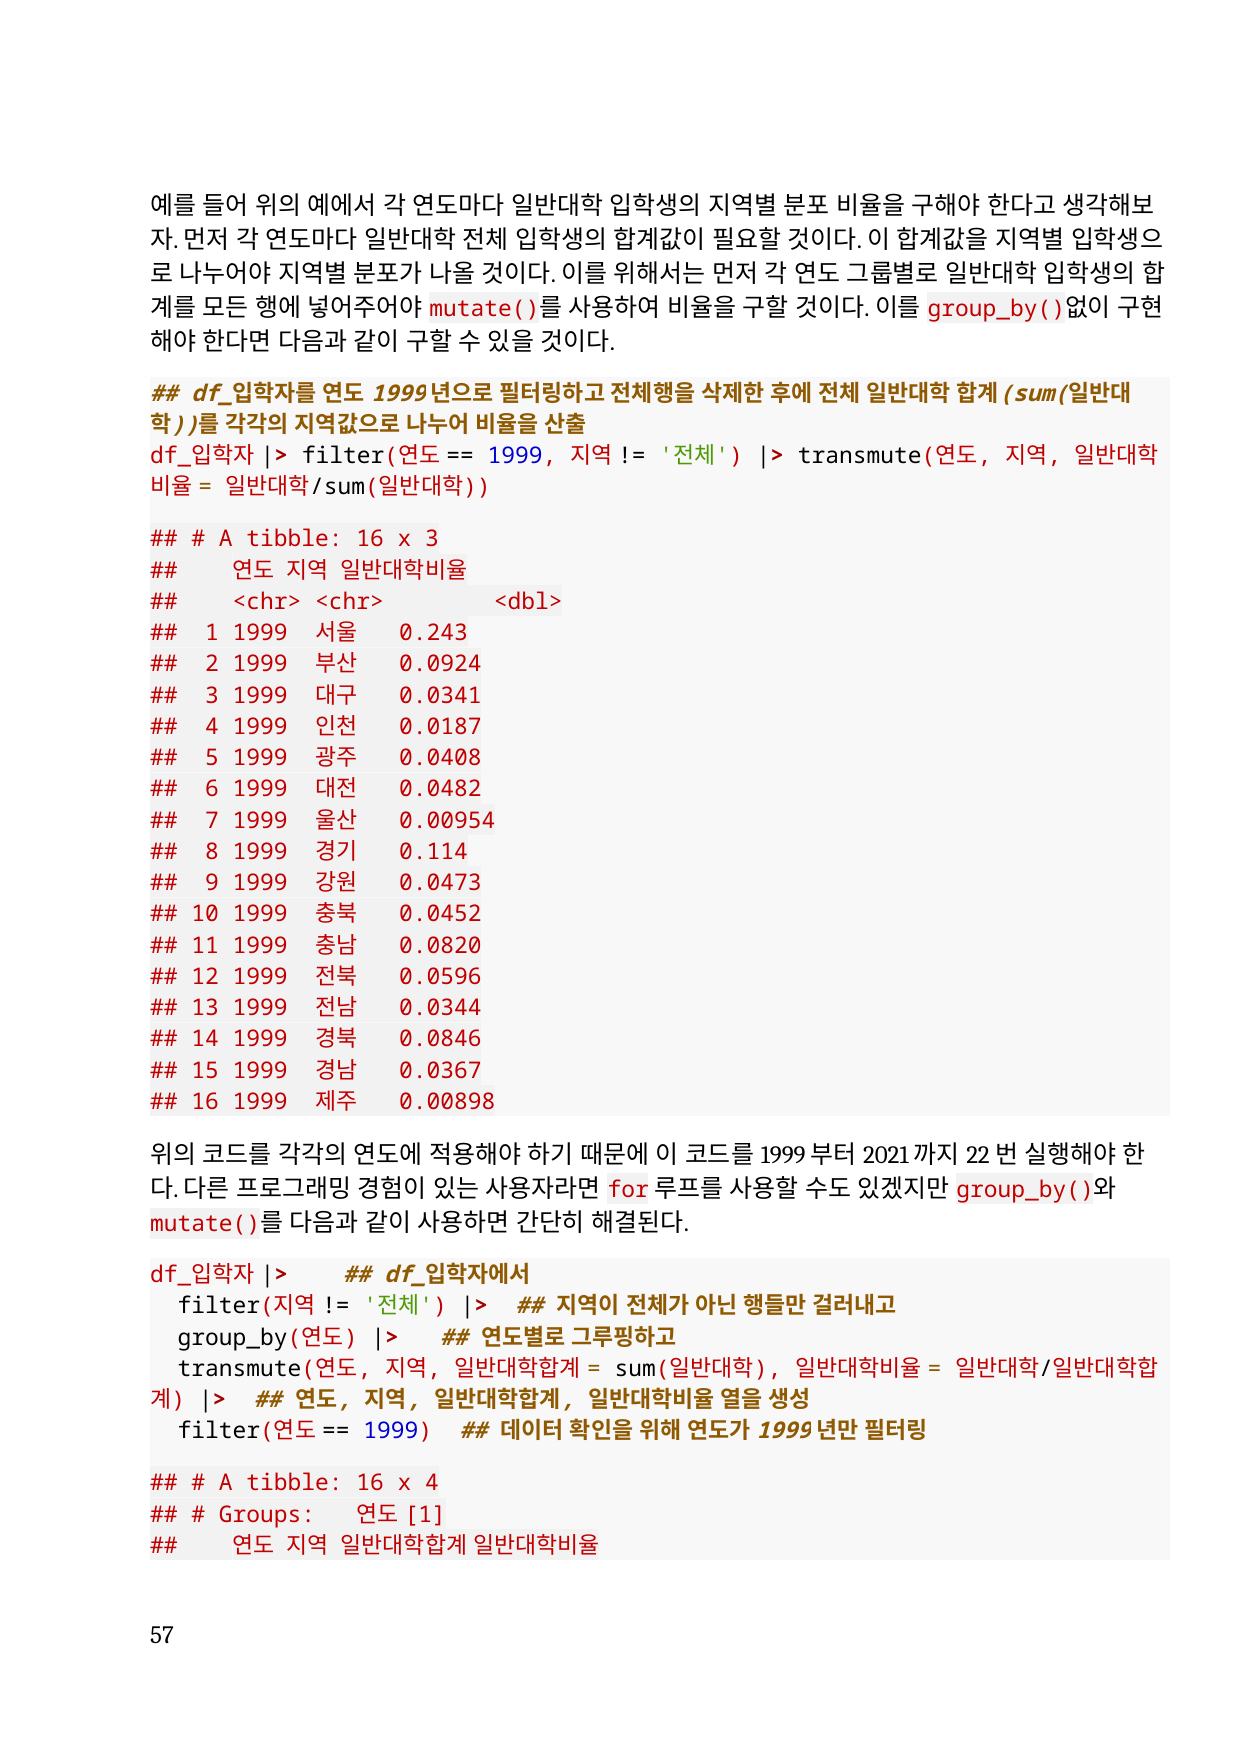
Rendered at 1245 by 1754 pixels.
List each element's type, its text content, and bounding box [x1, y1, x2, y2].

text 위의 코드를 각각의 연도에 적용해야 하기 때문에 이 코드를 1999부터 2021까지 22번 실행해야 한다. 다른 프로그래밍 경험이 있는 사용자라면 for 루프를 사용할 수도 있겠지만 group_by()와 mutate()를 다음과 같이 사용하면 간단히 해결된다. [150, 1137, 1170, 1239]
text ## # A tibble: 16 x 3 ## 연도 지역 일반대학비율 ## <chr> <chr> <dbl> ## 1 1999 서울 0.243 ## 2 1999 부산 0.0924 ## 3 1999 대구 0.0341 ## 4 1999 인천 0.0187 ## 5 1999 광주 0.0408 ## 6 1999 대전 0.0482 ## 7 1999 울산 0.00954 ## 8 1999 경기 0.114 ## 9 1999 강원 0.0473 ## 10 1999 충북 0.0452 ## 11 1999 충남 0.0820 ## 12 1999 전북 0.0596 ## 13 1999 전남 0.0344 ## 14 1999 경북 0.0846 ## 15 1999 경남 0.0367 ## 16 1999 제주 0.00898 [150, 522, 1170, 1116]
text ## df_입학자를 연도 1999년으로 필터링하고 전체행을 삭제한 후에 전체 일반대학 합계(sum(일반대학))를 각각의 지역값으로 나누어 비율을 산출 df_입학자 |> filter(연도 == 1999, 지역 != '전체') |> transmute(연도, 지역, 일반대학비율 = 일반대학/sum(일반대학)) [490, 377, 1170, 502]
text 예를 들어 위의 예에서 각 연도마다 일반대학 입학생의 지역별 분포 비율을 구해야 한다고 생각해보자. 먼저 각 연도마다 일반대학 전체 입학생의 합계값이 필요할 것이다. 이 합계값을 지역별 입학생으로 나누어야 지역별 분포가 나올 것이다. 이를 위해서는 먼저 각 연도 그룹별로 일반대학 입학생의 합계를 모든 행에 넣어주어야 mutate()를 사용하여 비율을 구할 것이다. 이를 group_by()없이 구현해야 한다면 다음과 같이 구할 수 있을 것이다. [150, 187, 1170, 358]
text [150, 1466, 1170, 1560]
text df_입학자 |> ## df_입학자에서 filter(지역 != '전체') |> ## 지역이 전체가 아닌 행들만 걸러내고 group_by(연도) |> ## 연도별로 그루핑하고 transmute(연도, 지역, 일반대학합계 = sum(일반대학), 일반대학비율 = 일반대학/일반대학합계) |> ## 연도, 지역, 일반대학합계, 일반대학비율 열을 생성 filter(연도 == 1999) ## 데이터 확인을 위해 연도가 1999년만 필터링 [531, 1258, 1170, 1445]
